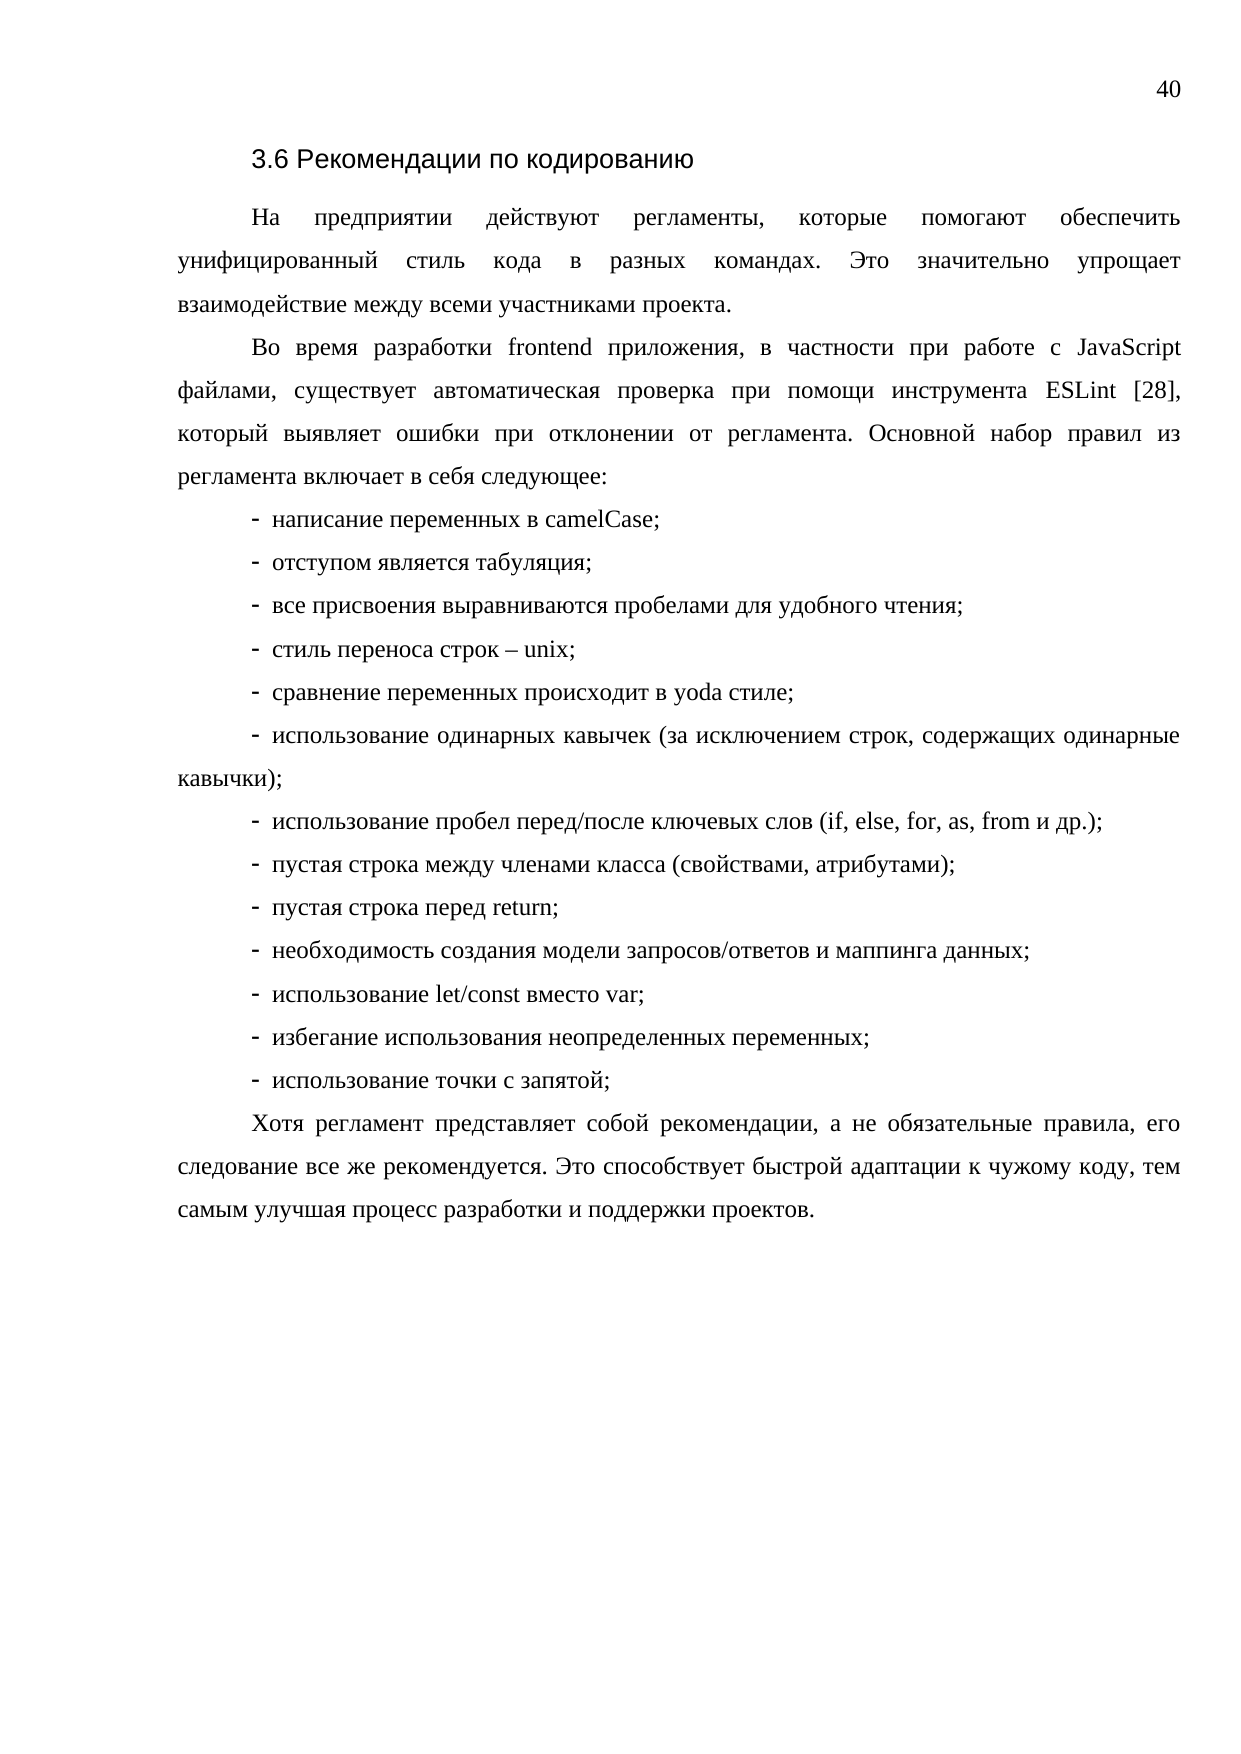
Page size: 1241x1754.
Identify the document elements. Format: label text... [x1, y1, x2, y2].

text стиль переноса строк – unix; [177, 634, 1181, 662]
text Во время разработки frontend приложения, в частности при работе с JavaScript файлами, существует автоматическая проверка при помощи инструмента ESLint [28], который выявляет ошибки при отклонении от регламента. Основной набор правил из регламента включает в себя следующее: [177, 332, 1181, 490]
text пустая строка перед return; [177, 892, 1181, 921]
text необходимость создания модели запросов/ответов и маппинга данных; [177, 936, 1181, 964]
text избегание использования неопределенных переменных; [177, 1022, 1181, 1051]
text На предприятии действуют регламенты, которые помогают обеспечить унифицированный стиль кода в разных командах. Это значительно упрощает взаимодействие между всеми участниками проекта. [177, 202, 1181, 317]
text использование пробел перед/после ключевых слов (if, else, for, as, from и др.); [177, 806, 1181, 835]
text Хотя регламент представляет собой рекомендации, а не обязательные правила, его следование все же рекомендуется. Это способствует быстрой адаптации к чужому коду, тем самым улучшая процесс разработки и поддержки проектов. [177, 1108, 1181, 1223]
text отступом является табуляция; [177, 547, 1181, 576]
text использование одинарных кавычек (за исключением строк, содержащих одинарные кавычки); [177, 720, 1181, 792]
text сравнение переменных происходит в yoda стиле; [177, 677, 1181, 706]
text написание переменных в camelCase; [177, 504, 1181, 533]
text использование let/const вместо var; [177, 979, 1181, 1007]
text все присвоения выравниваются пробелами для удобного чтения; [177, 591, 1181, 619]
text пустая строка между членами класса (свойствами, атрибутами); [177, 849, 1181, 878]
text использование точки с запятой; [177, 1065, 1181, 1094]
text Рекомендации по кодированию [177, 143, 1181, 174]
